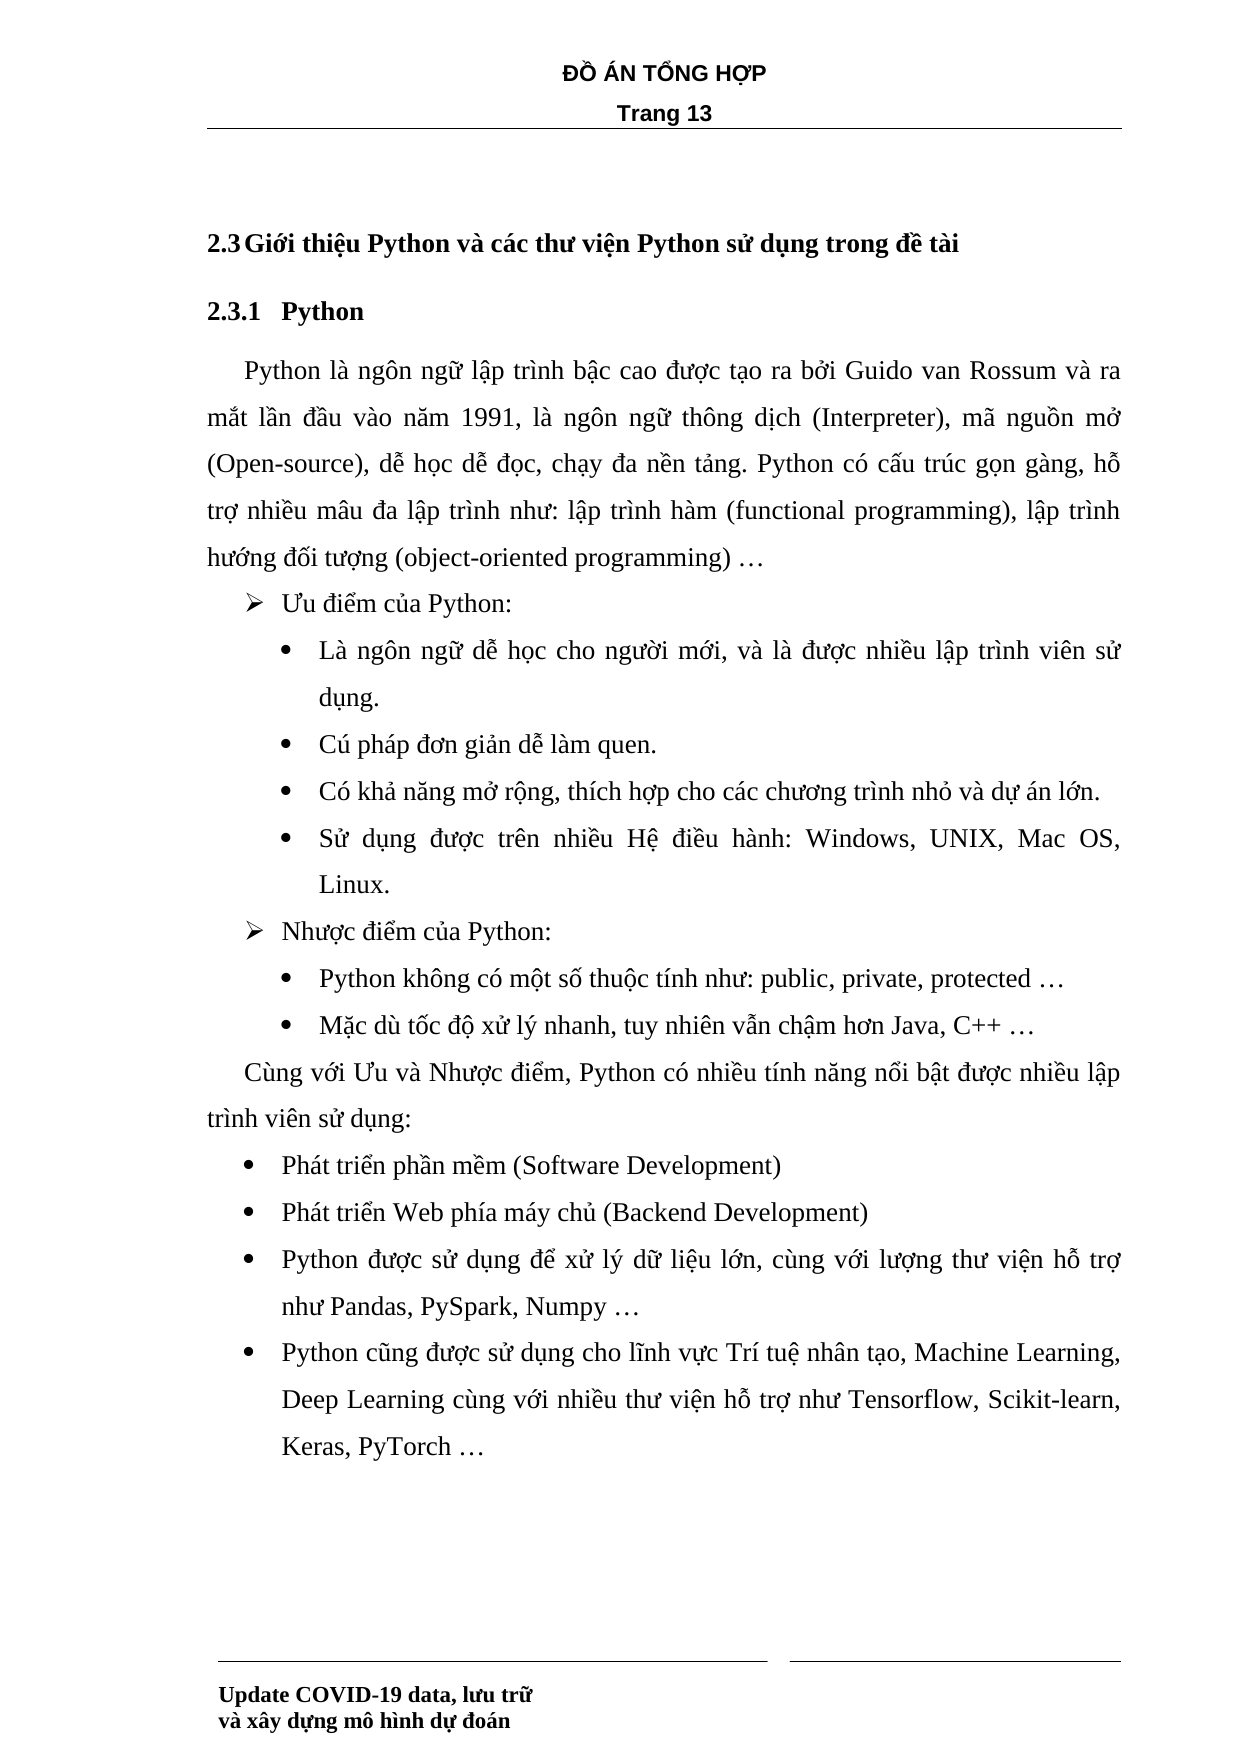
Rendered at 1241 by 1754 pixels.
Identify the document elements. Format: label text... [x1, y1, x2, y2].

list Cú pháp đơn giản dễ làm quen. [281, 728, 1122, 759]
list Mặc dù tốc độ xử lý nhanh, tuy nhiên vẫn chậm hơn Java, C++ … [281, 1009, 1122, 1040]
list Là ngôn ngữ dễ học cho người mới, và là được nhiều lập trình viên sử dụng. [281, 634, 1122, 712]
list Phát triển Web phía máy chủ (Backend Development) [244, 1196, 1122, 1227]
list Có khả năng mở rộng, thích hợp cho các chương trình nhỏ và dự án lớn. [281, 775, 1122, 806]
list Phát triển phần mềm (Software Development) [244, 1149, 1122, 1180]
list Ưu điểm của Python: [244, 588, 1122, 619]
list Python cũng được sử dụng cho lĩnh vực Trí tuệ nhân tạo, Machine Learning, Deep Learning cùng với nhiều thư viện hỗ trợ như Tensorflow, Scikit-learn, Keras, PyTorch … [244, 1336, 1122, 1461]
list Nhược điểm của Python: [244, 915, 1122, 946]
subtitle Giới thiệu Python và các thư viện Python sử dụng trong đề tài [207, 228, 1122, 259]
list Python không có một số thuộc tính như: public, private, protected … [281, 962, 1122, 993]
text Python là ngôn ngữ lập trình bậc cao được tạo ra bởi Guido van Rossum và ra mắt lần đầu vào năm 1991, là ngôn ngữ thông dịch (Interpreter), mã nguồn mở (Open-source), dễ học dễ đọc, chạy đa nền tảng. Python có cấu trúc gọn gàng, hỗ trợ nhiều mâu đa lập trình như: lập trình hàm (functional programming), lập trình hướng đối tượng (object-oriented programming) … [207, 354, 1122, 572]
subtitle Python [207, 295, 1122, 326]
text Cùng với Ưu và Nhược điểm, Python có nhiều tính năng nổi bật được nhiều lập trình viên sử dụng: [207, 1056, 1122, 1133]
list Python được sử dụng để xử lý dữ liệu lớn, cùng với lượng thư viện hỗ trợ như Pandas, PySpark, Numpy … [244, 1243, 1122, 1321]
list Sử dụng được trên nhiều Hệ điều hành: Windows, UNIX, Mac OS, Linux. [281, 822, 1122, 899]
